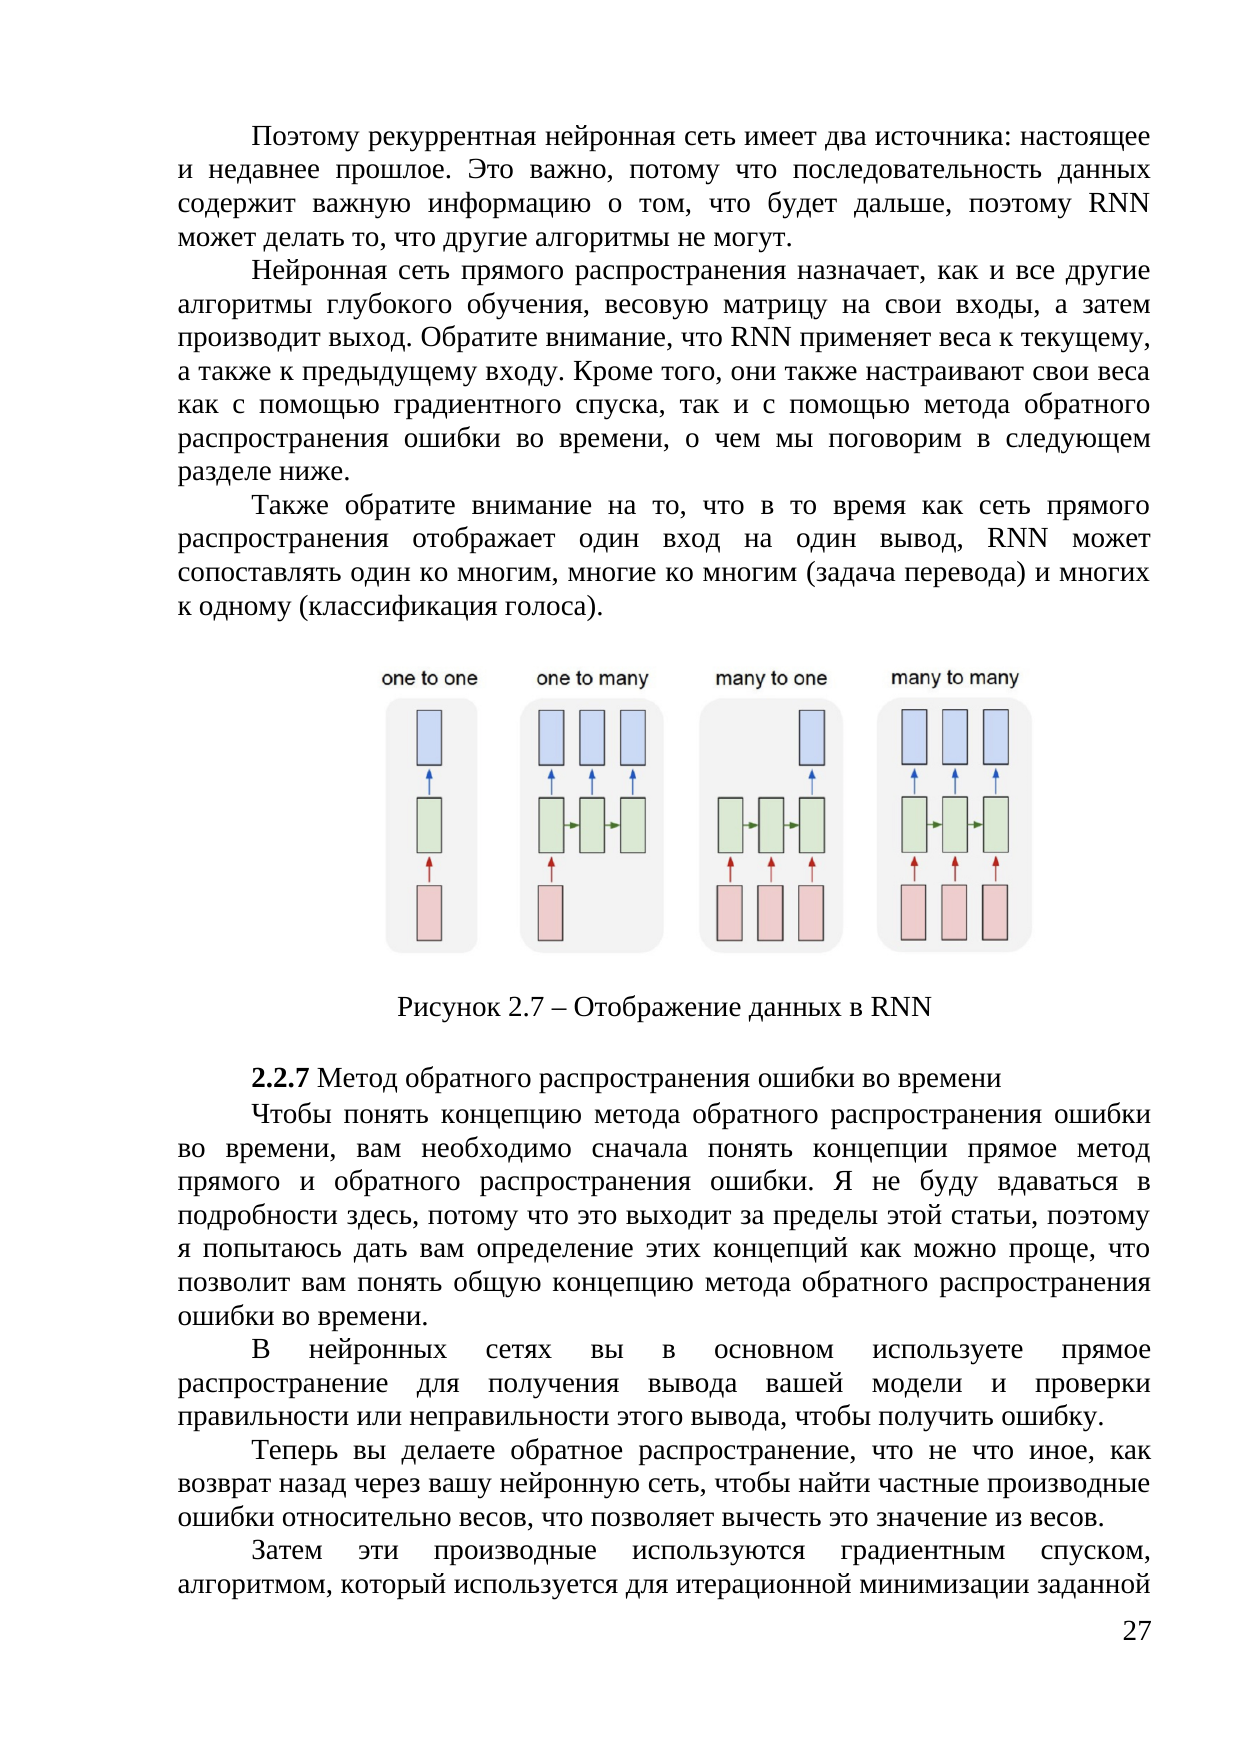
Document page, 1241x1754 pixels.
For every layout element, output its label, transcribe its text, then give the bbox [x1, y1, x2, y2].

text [177, 1532, 1152, 1599]
text Нейронная сеть прямого распространения назначает, как и все другие алгоритмы глубокого обучения, весовую матрицу на свои входы, а затем производит выход. Обратите внимание, что RNN применяет веса к текущему, а также к предыдущему входу. Кроме того, они также настраивают свои веса как с помощью градиентного спуска, так и с помощью метода обратного распространения ошибки во времени, о чем мы поговорим в следующем разделе ниже. [177, 252, 1152, 487]
picture [366, 654, 1036, 956]
text Поэтому рекуррентная нейронная сеть имеет два источника: настоящее и недавнее прошлое. Это важно, потому что последовательность данных содержит важную информацию о том, что будет дальше, поэтому RNN может делать то, что другие алгоритмы не могут. [177, 118, 1152, 252]
text В нейронных сетях вы в основном используете прямое распространение для получения вывода вашей модели и проверки правильности или неправильности этого вывода, чтобы получить ошибку. [177, 1331, 1152, 1432]
text Теперь вы делаете обратное распространение, что не что иное, как возврат назад через вашу нейронную сеть, чтобы найти частные производные ошибки относительно весов, что позволяет вычесть это значение из весов. [177, 1432, 1152, 1532]
text Рисунок 2.7 – Отображение данных в RNN [177, 989, 1152, 1022]
text Также обратите внимание на то, что в то время как сеть прямого распространения отображает один вход на один вывод, RNN может сопоставлять один ко многим, многие ко многим (задача перевода) и многих к одному (классификация голоса). [177, 487, 1152, 621]
subtitle 2.2.7 Метод обратного распространения ошибки во времени [177, 1060, 1152, 1094]
text Чтобы понять концепцию метода обратного распространения ошибки во времени, вам необходимо сначала понять концепции прямое метод прямого и обратного распространения ошибки. Я не буду вдаваться в подробности здесь, потому что это выходит за пределы этой статьи, поэтому я попытаюсь дать вам определение этих концепций как можно проще, что позволит вам понять общую концепцию метода обратного распространения ошибки во времени. [177, 1096, 1152, 1331]
